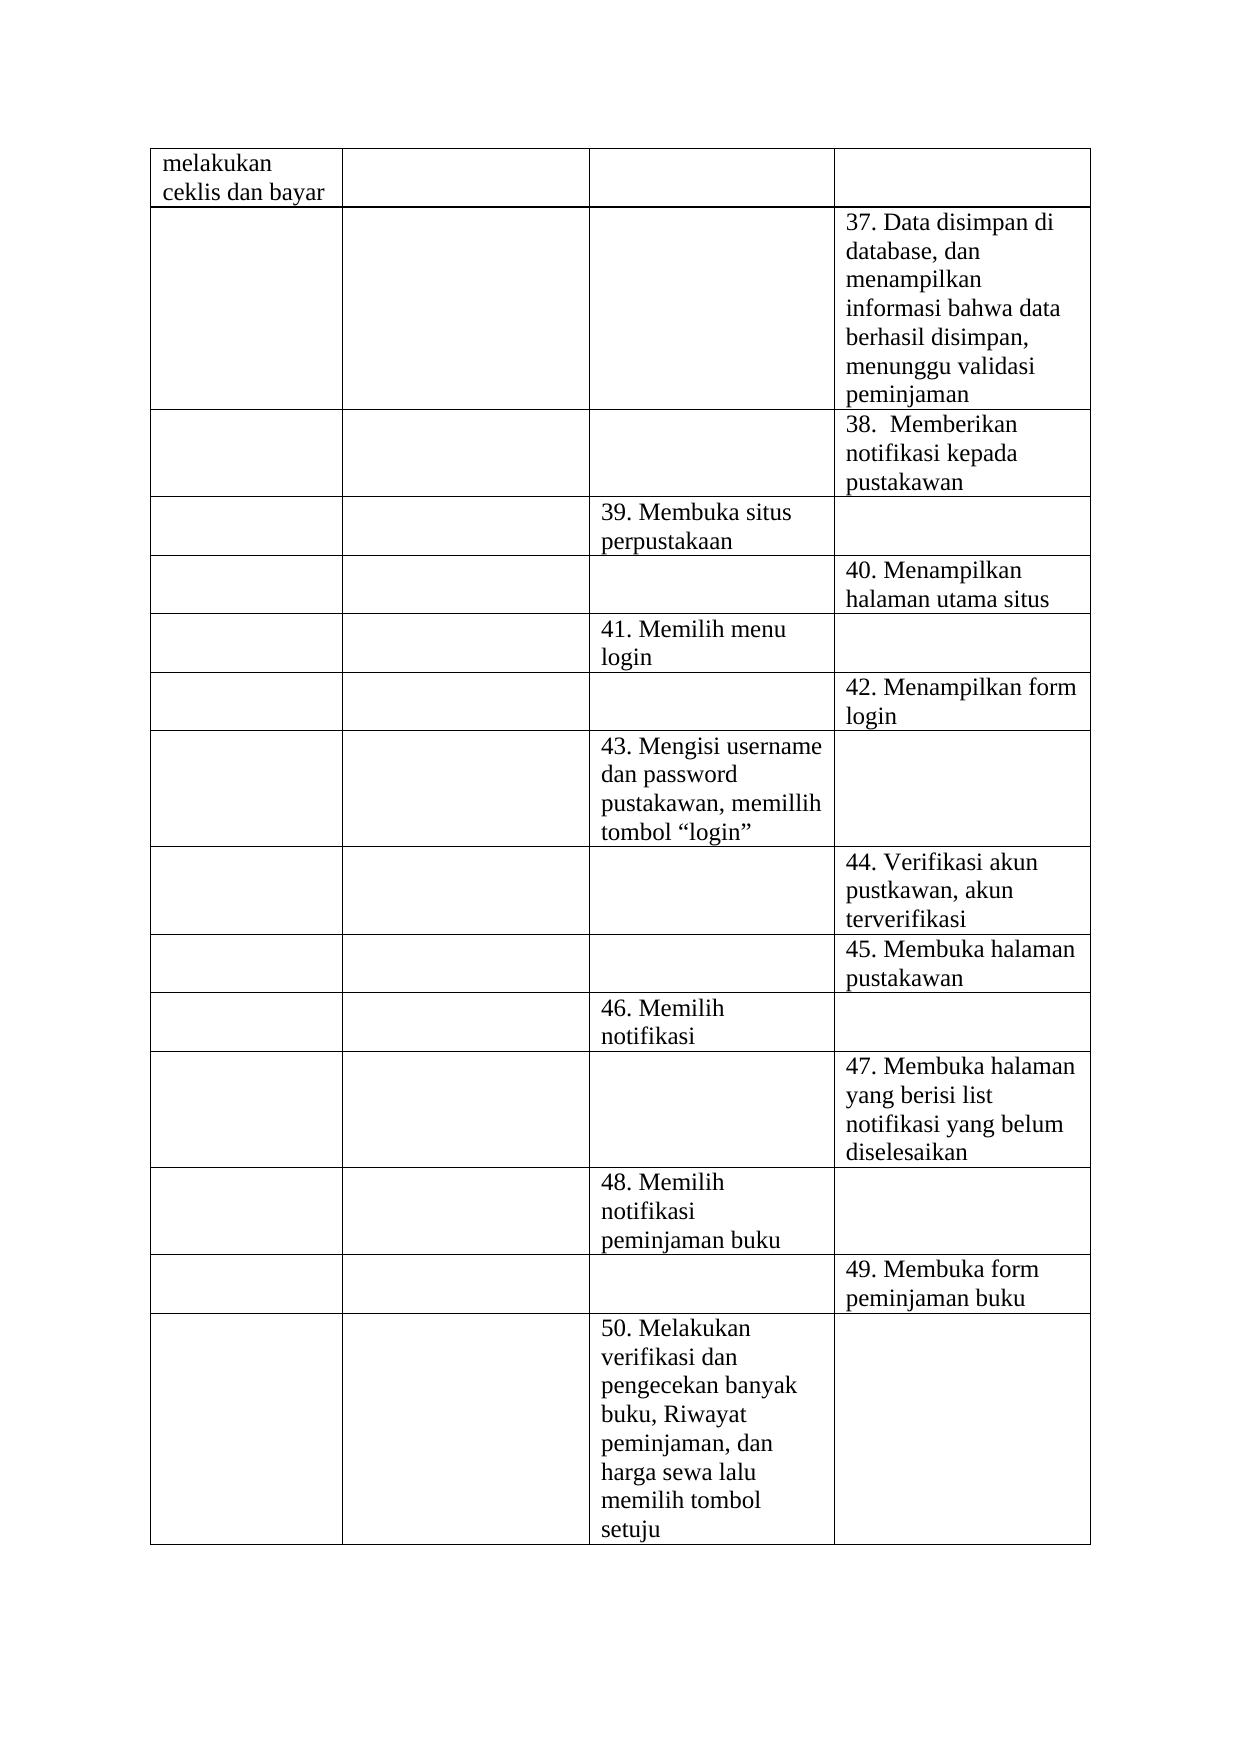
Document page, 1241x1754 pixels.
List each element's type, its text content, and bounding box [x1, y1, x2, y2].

table_cell 47. Membuka halaman yang berisi list notifikasi yang belum diselesaikan [835, 1052, 1090, 1167]
table_cell [343, 208, 589, 409]
table_cell [343, 497, 589, 554]
table_cell 48. Memilih notifikasi peminjaman buku [590, 1168, 834, 1254]
table_cell [343, 673, 589, 730]
table_cell 40. Menampilkan halaman utama situs [835, 556, 1090, 613]
table_cell [590, 673, 834, 730]
table_header melakukan ceklis dan bayar [151, 149, 342, 206]
table_cell [343, 993, 589, 1051]
table_cell [590, 556, 834, 613]
table_cell [343, 847, 589, 933]
table_header [343, 149, 589, 206]
table_cell 49. Membuka form peminjaman buku [835, 1255, 1090, 1312]
table_cell 43. Mengisi username dan password pustakawan, memillih tombol “login” [590, 731, 834, 846]
table_cell [151, 497, 342, 554]
table_cell [343, 1255, 589, 1312]
table_cell 44. Verifikasi akun pustkawan, akun terverifikasi [835, 847, 1090, 933]
table_cell [343, 410, 589, 496]
table_cell [343, 731, 589, 846]
table_cell [590, 410, 834, 496]
table_cell [343, 935, 589, 992]
table_cell 38. Memberikan notifikasi kepada pustakawan [835, 410, 1090, 496]
table_cell [151, 1255, 342, 1312]
table_cell [590, 208, 834, 409]
table_cell [151, 1168, 342, 1254]
table_cell [151, 1052, 342, 1167]
table_cell [835, 1168, 1090, 1254]
table_cell [835, 731, 1090, 846]
table_cell 41. Memilih menu login [590, 614, 834, 672]
table_cell [343, 1052, 589, 1167]
table_cell [835, 497, 1090, 554]
table_cell [343, 1168, 589, 1254]
table_cell [835, 614, 1090, 672]
table_cell [151, 847, 342, 933]
table_cell [151, 935, 342, 992]
table_cell [151, 614, 342, 672]
table_cell [835, 993, 1090, 1051]
table_cell 39. Membuka situs perpustakaan [590, 497, 834, 554]
table_cell 42. Menampilkan form login [835, 673, 1090, 730]
table_header [590, 149, 834, 206]
table_cell [151, 556, 342, 613]
table_cell [151, 673, 342, 730]
table_cell [590, 1052, 834, 1167]
table_cell 50. Melakukan verifikasi dan pengecekan banyak buku, Riwayat peminjaman, dan harga sewa lalu memilih tombol setuju [590, 1314, 834, 1543]
table_cell 37. Data disimpan di database, dan menampilkan informasi bahwa data berhasil disimpan, menunggu validasi peminjaman [835, 208, 1090, 409]
table_cell [151, 993, 342, 1051]
table_cell [590, 935, 834, 992]
table_cell 45. Membuka halaman pustakawan [835, 935, 1090, 992]
table_cell [343, 614, 589, 672]
table_cell [151, 731, 342, 846]
table_cell [151, 208, 342, 409]
table_cell [590, 847, 834, 933]
table_cell [151, 410, 342, 496]
table_cell 46. Memilih notifikasi [590, 993, 834, 1051]
table_cell [343, 1314, 589, 1543]
table_cell [590, 1255, 834, 1312]
table_cell [835, 1314, 1090, 1543]
table_header [835, 149, 1090, 206]
table_cell [343, 556, 589, 613]
table_cell [151, 1314, 342, 1543]
